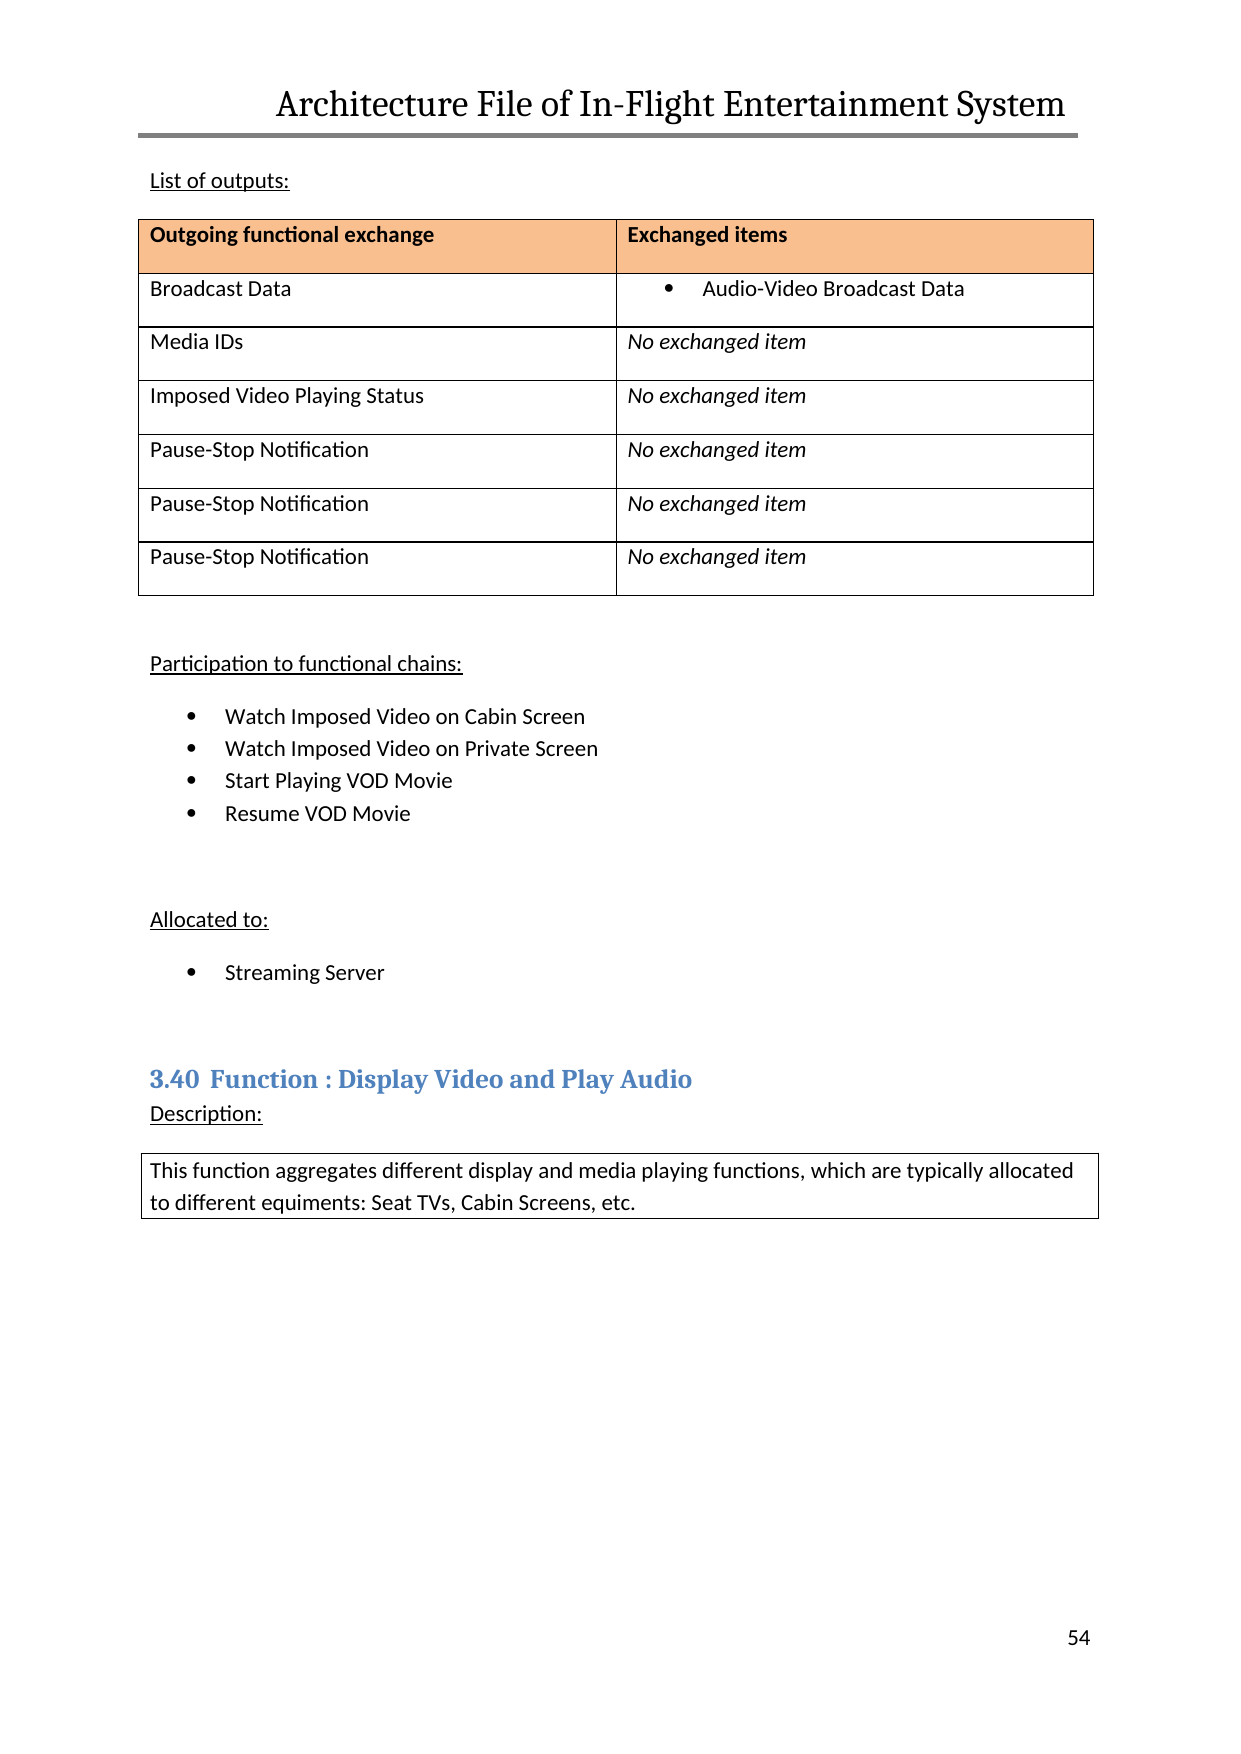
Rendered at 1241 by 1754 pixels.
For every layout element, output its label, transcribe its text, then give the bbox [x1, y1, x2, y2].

text List of outputs: [150, 166, 1090, 194]
table_header Pause-Stop Notification [139, 435, 616, 488]
table_header Audio-Video Broadcast Data [617, 274, 1093, 326]
table_header No exchanged item [617, 381, 1093, 434]
text Allocated to: [150, 905, 1090, 933]
list Streaming Server [187, 958, 1090, 986]
table_header Broadcast Data [139, 274, 616, 326]
table_header Media IDs [139, 328, 616, 380]
table_header Imposed Video Playing Status [139, 381, 616, 434]
text Participation to functional chains: [150, 649, 1090, 677]
list Resume VOD Movie [187, 799, 1090, 827]
table_header No exchanged item [617, 543, 1093, 595]
text Description: [150, 1099, 1090, 1128]
table_header No exchanged item [617, 489, 1093, 541]
table_header Pause-Stop Notification [139, 543, 616, 595]
list Watch Imposed Video on Private Screen [187, 734, 1090, 762]
table_header No exchanged item [617, 328, 1093, 380]
table_header Pause-Stop Notification [139, 489, 616, 541]
text This function aggregates different display and media playing functions, which are typically allocated to different equiments: Seat TVs, Cabin Screens, etc. [142, 1154, 1098, 1218]
list Start Playing VOD Movie [187, 767, 1090, 794]
table_header Exchanged items [617, 220, 1093, 273]
table_header No exchanged item [617, 435, 1093, 488]
list Watch Imposed Video on Cabin Screen [187, 702, 1090, 730]
subtitle Function : Display Video and Play Audio [150, 1064, 1090, 1095]
table_header Outgoing functional exchange [139, 220, 616, 273]
